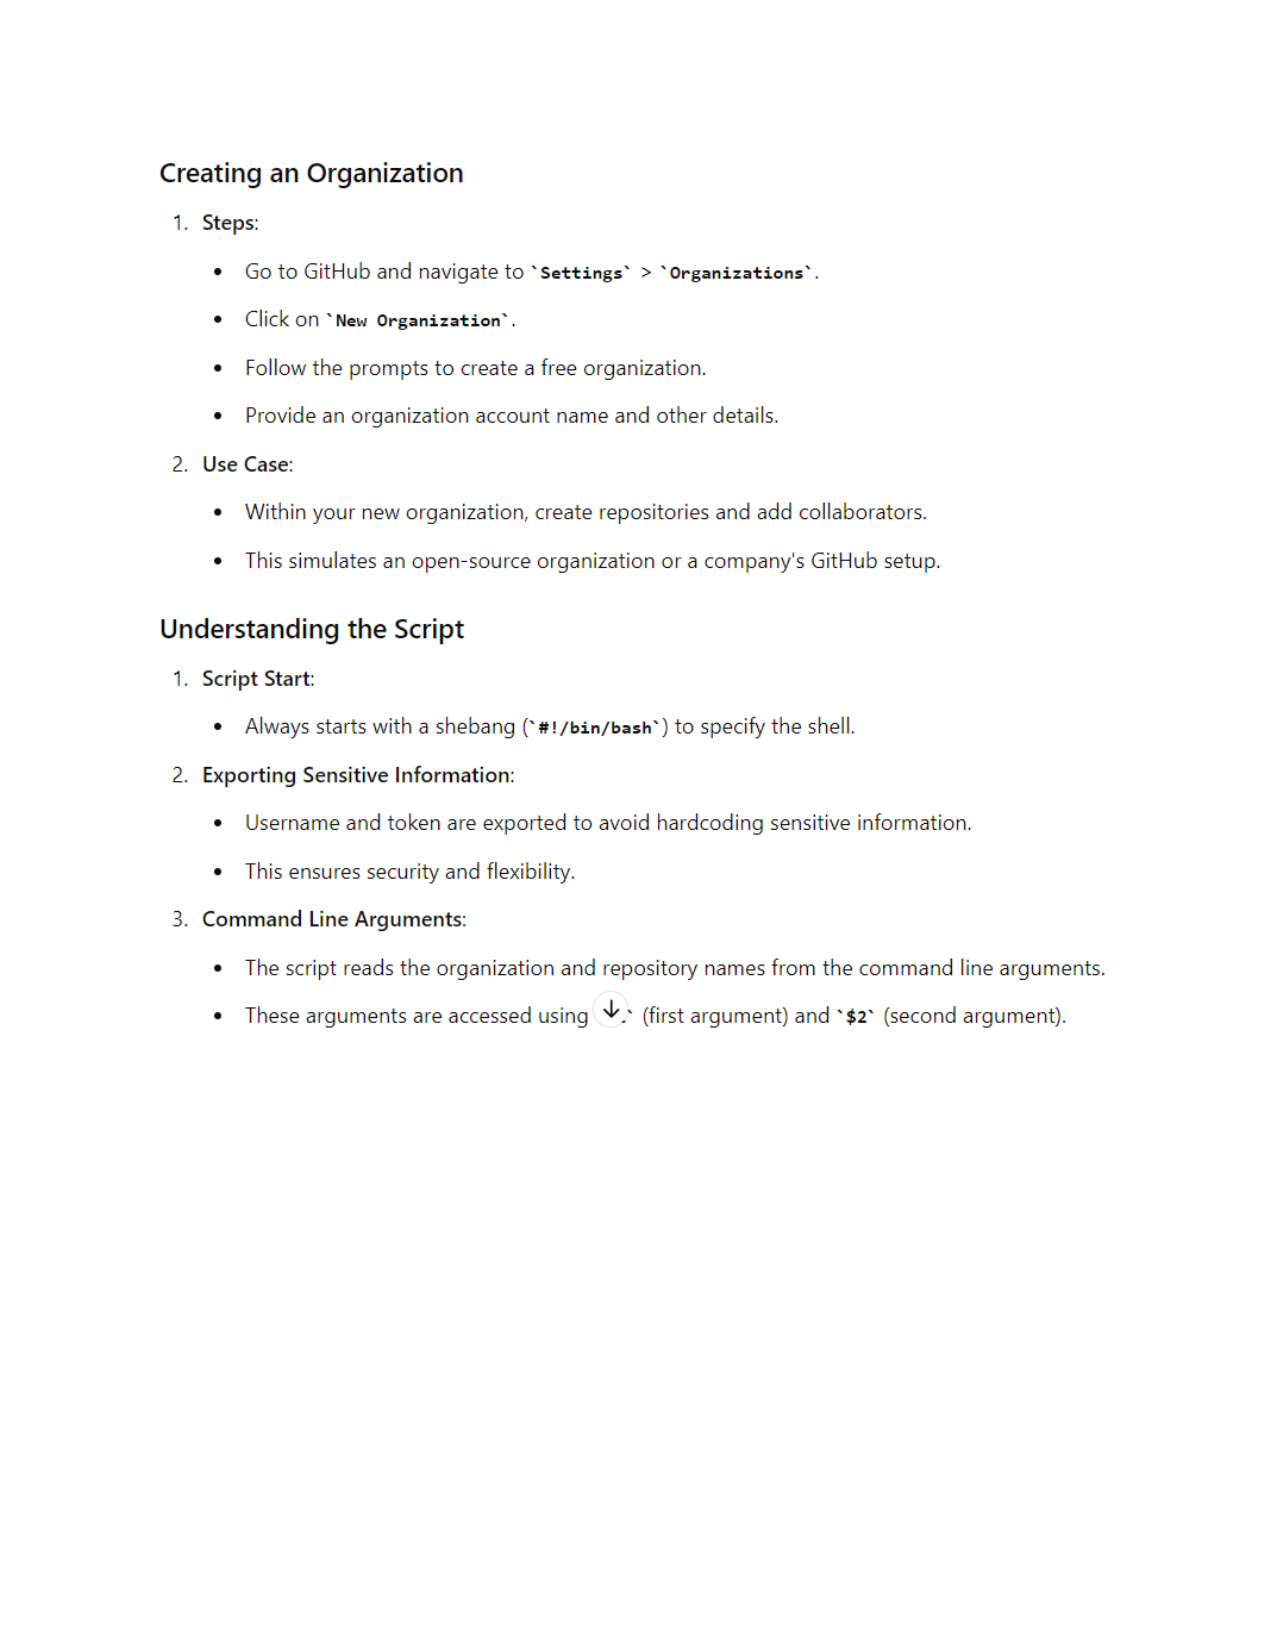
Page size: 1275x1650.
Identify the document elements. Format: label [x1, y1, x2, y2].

picture [150, 150, 1125, 1042]
